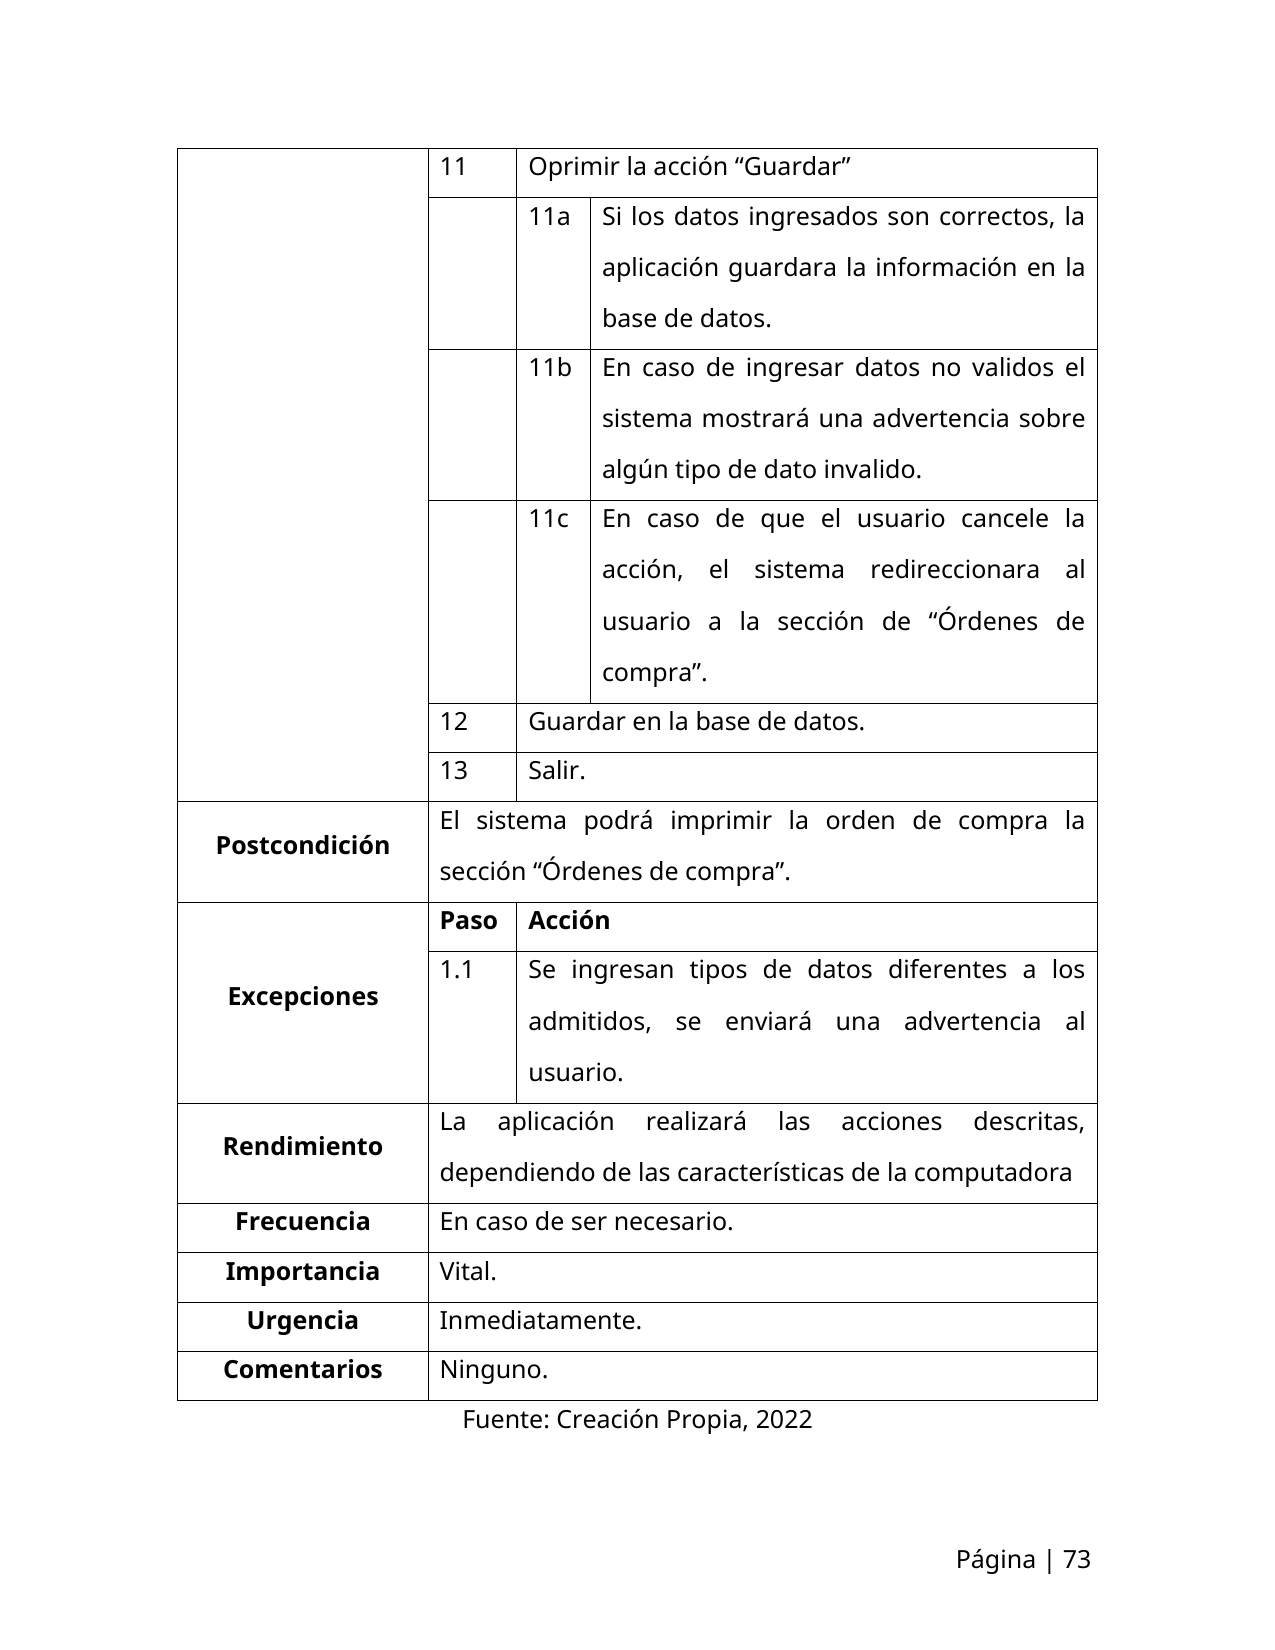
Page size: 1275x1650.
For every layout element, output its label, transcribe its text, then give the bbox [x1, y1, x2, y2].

table_cell 12 [429, 704, 516, 752]
table_cell La aplicación realizará las acciones descritas, dependiendo de las características de la computadora [429, 1104, 1097, 1203]
table_cell Se ingresan tipos de datos diferentes a los admitidos, se enviará una advertencia al usuario. [517, 952, 1097, 1102]
table_cell [429, 198, 516, 348]
table_cell En caso de ingresar datos no validos el sistema mostrará una advertencia sobre algún tipo de dato invalido. [591, 350, 1097, 500]
table_cell Oprimir la acción “Guardar” [517, 149, 1097, 197]
table_cell [429, 501, 516, 702]
table_cell Salir. [517, 753, 1097, 801]
table_cell En caso de que el usuario cancele la acción, el sistema redireccionara al usuario a la sección de “Órdenes de compra”. [591, 501, 1097, 702]
table_cell Frecuencia [178, 1204, 428, 1252]
table_cell [429, 350, 516, 500]
table_cell 11b [517, 350, 590, 500]
table_cell Postcondición [178, 802, 428, 902]
table_cell Rendimiento [178, 1104, 428, 1203]
table_cell Vital. [429, 1253, 1097, 1302]
table_cell 11c [517, 501, 590, 702]
table_cell Inmediatamente. [429, 1303, 1097, 1351]
table_cell El sistema podrá imprimir la orden de compra la sección “Órdenes de compra”. [429, 802, 1097, 902]
table_cell En caso de ser necesario. [429, 1204, 1097, 1252]
table_cell Ninguno. [429, 1352, 1097, 1400]
table_cell Si los datos ingresados son correctos, la aplicación guardara la información en la base de datos. [591, 198, 1097, 348]
table_cell Guardar en la base de datos. [517, 704, 1097, 752]
table_cell 11 [429, 149, 516, 197]
text Fuente: Creación Propia, 2022 [177, 1401, 1098, 1436]
table_cell 11a [517, 198, 590, 348]
table_cell Acción [517, 903, 1097, 951]
table_cell 13 [429, 753, 516, 801]
table_cell Importancia [178, 1253, 428, 1302]
table_cell Comentarios [178, 1352, 428, 1400]
table_cell Urgencia [178, 1303, 428, 1351]
table_cell Excepciones [178, 903, 428, 1102]
table_cell Paso [429, 903, 516, 951]
table_cell 1.1 [429, 952, 516, 1102]
